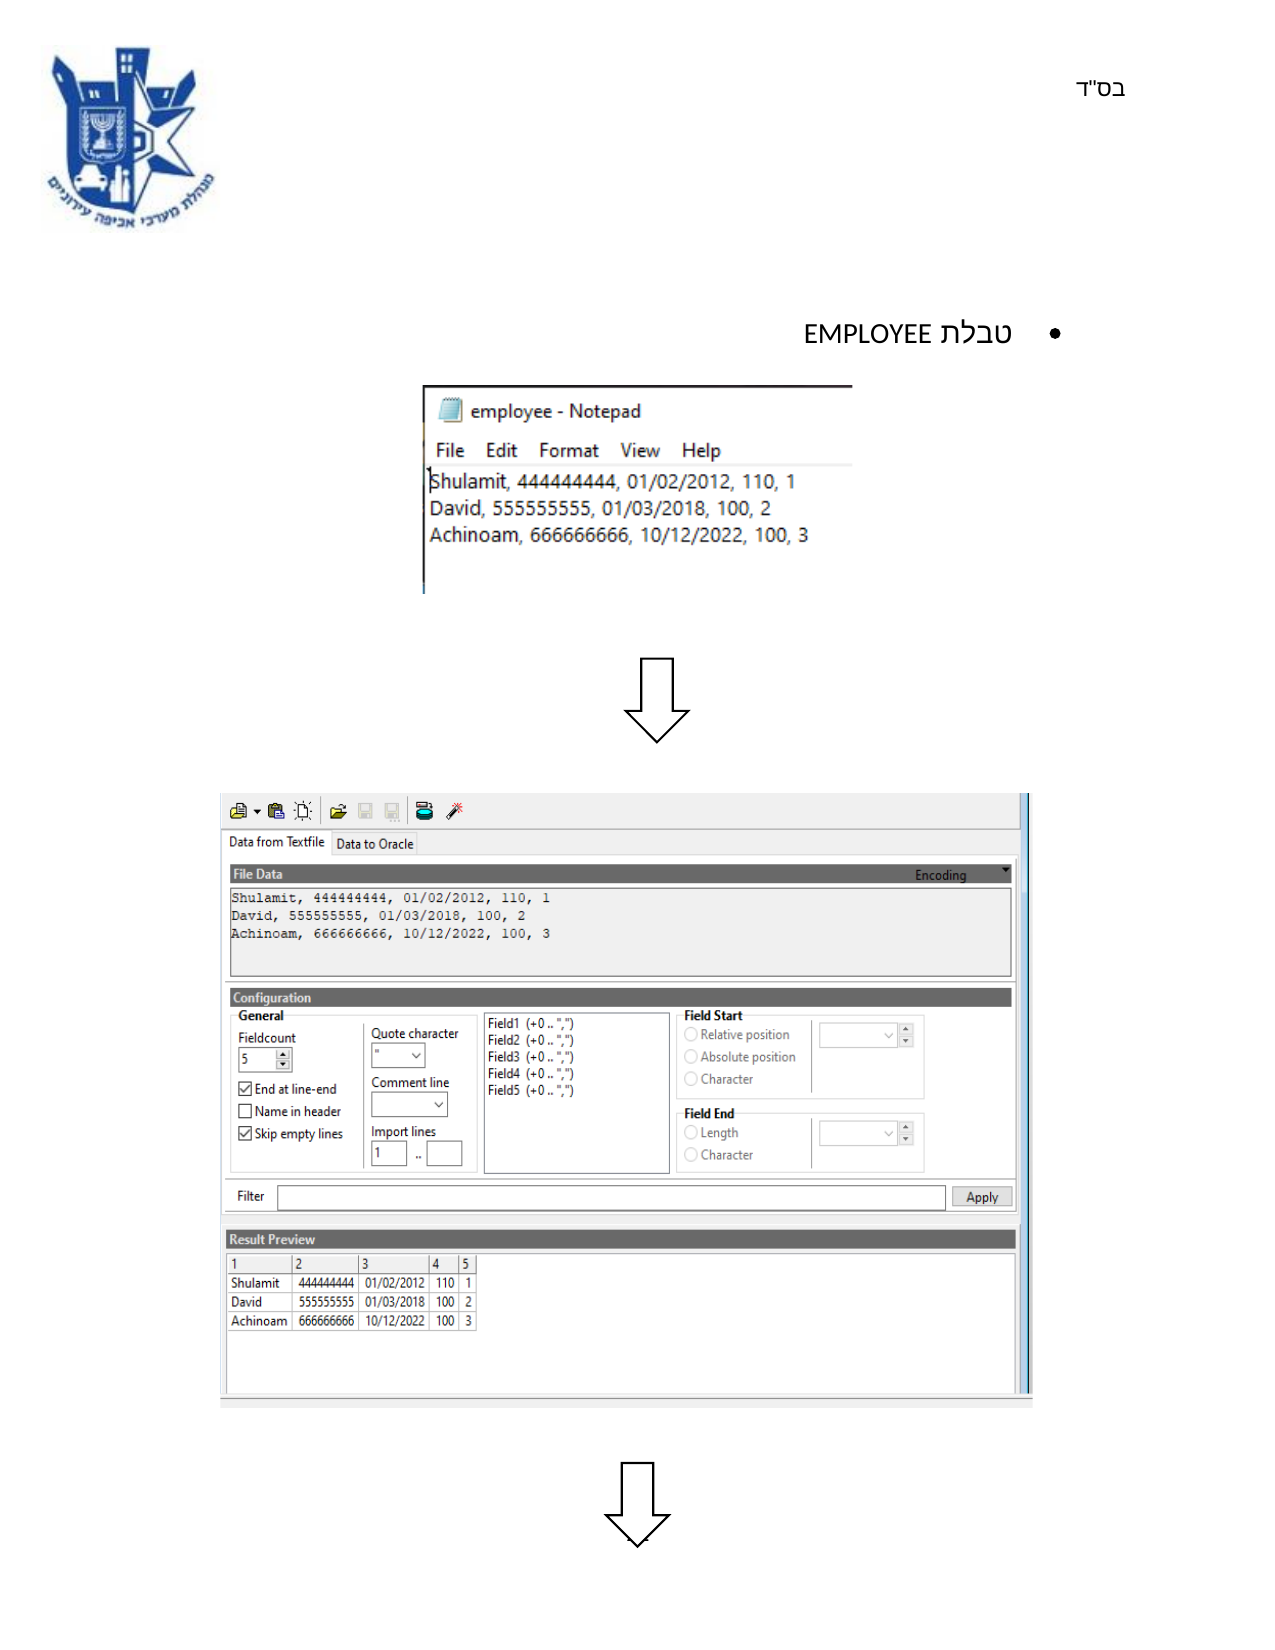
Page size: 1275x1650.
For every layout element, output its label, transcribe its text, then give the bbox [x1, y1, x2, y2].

picture [40, 45, 221, 233]
picture [220, 793, 1033, 1408]
picture [422, 385, 853, 594]
list טבלת EMPLOYEE [150, 315, 1050, 351]
